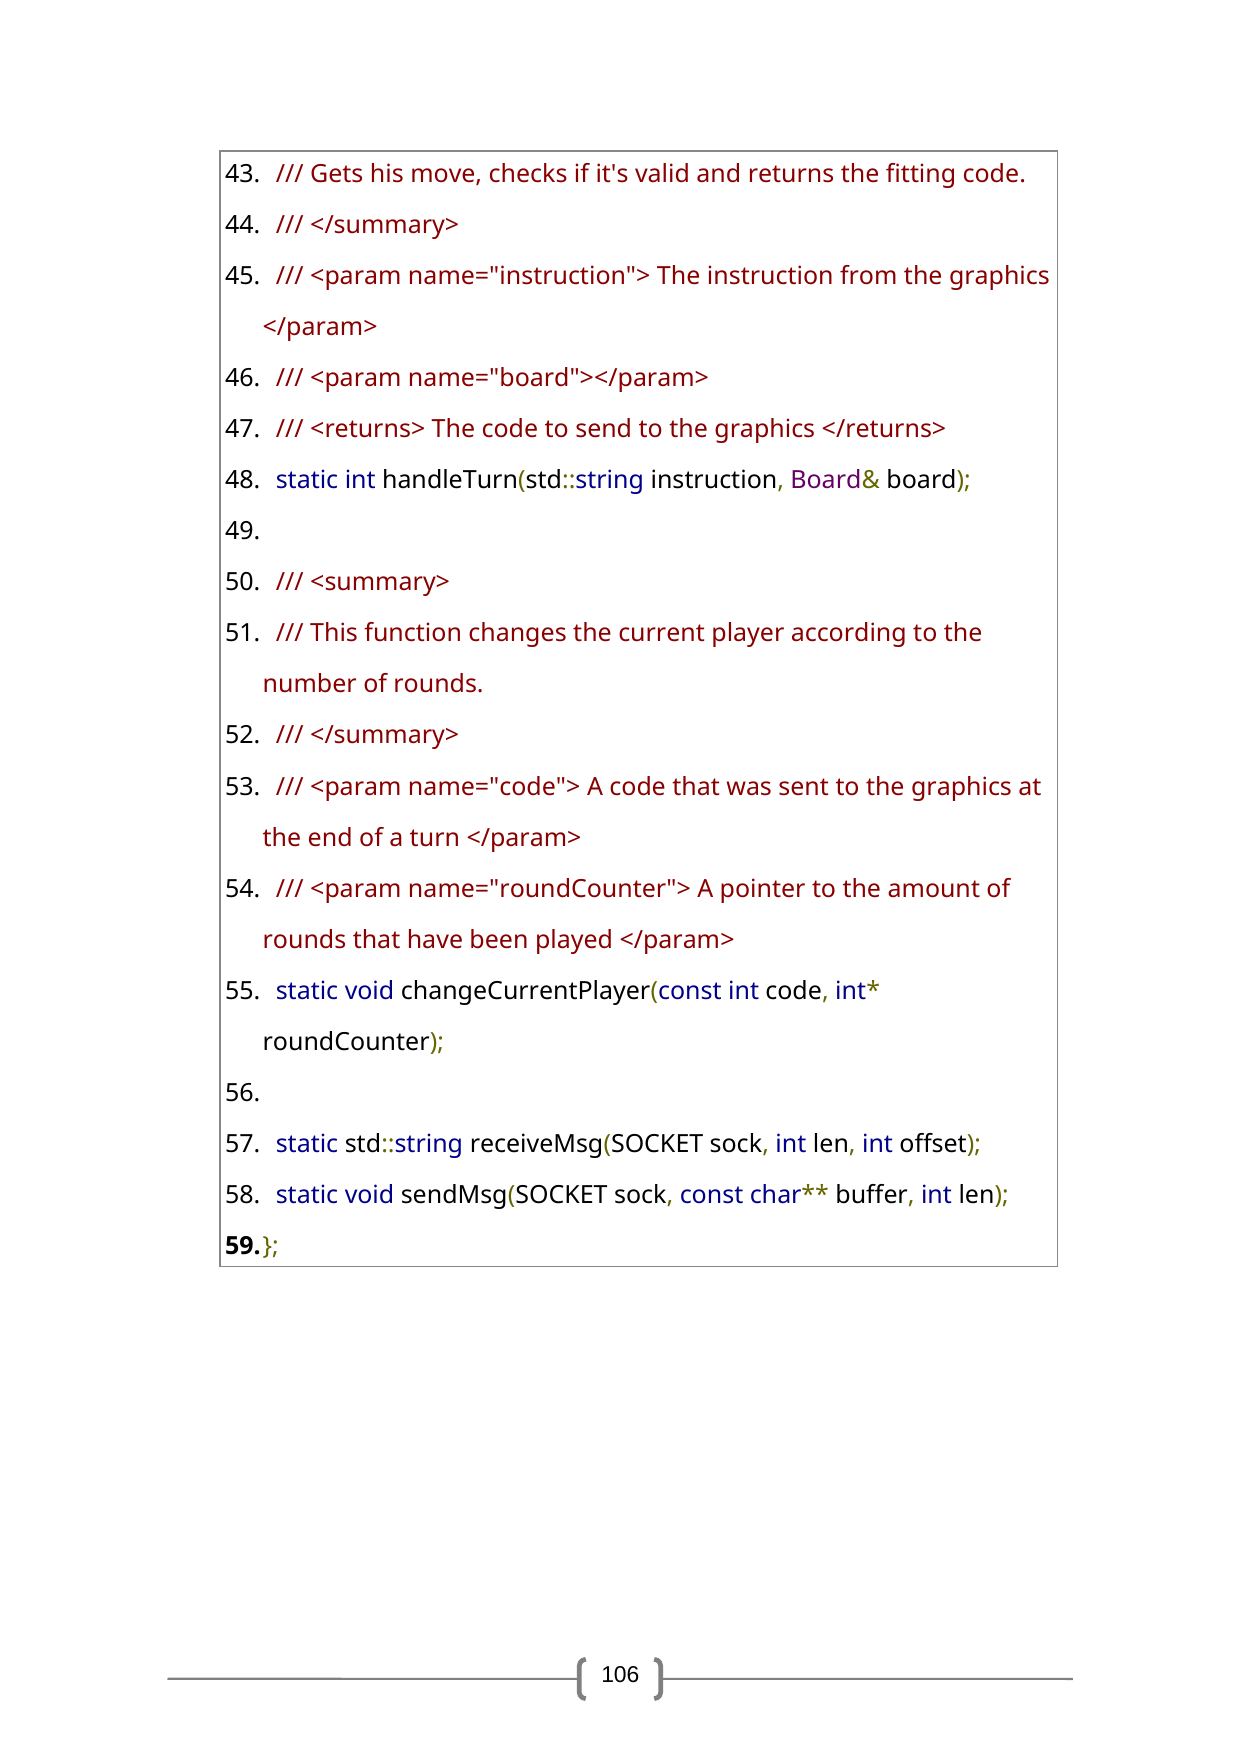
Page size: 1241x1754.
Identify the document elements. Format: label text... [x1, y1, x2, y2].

list static int handleTurn(std::string instruction, Board& board); [221, 456, 1057, 496]
list static void changeCurrentPlayer(const int code, int* roundCounter); [221, 967, 1057, 1057]
list /// </summary> [221, 711, 1057, 751]
list static std::string receiveMsg(SOCKET sock, int len, int offset); [221, 1120, 1057, 1159]
list /// </summary> [221, 201, 1057, 241]
list /// <param name="board"></param> [221, 354, 1057, 394]
list }; [221, 1222, 1057, 1266]
list /// <summary> [221, 558, 1057, 598]
list /// This function changes the current player according to the number of rounds. [221, 609, 1057, 700]
list /// <returns> The code to send to the graphics </returns> [221, 405, 1057, 445]
list /// <param name="roundCounter"> A pointer to the amount of rounds that have been played </param> [221, 864, 1057, 955]
list /// <param name="instruction"> The instruction from the graphics </param> [221, 252, 1057, 343]
list static void sendMsg(SOCKET sock, const char** buffer, int len); [221, 1171, 1057, 1211]
list /// Gets his move, checks if it's valid and returns the fitting code. [221, 152, 1057, 190]
list /// <param name="code"> A code that was sent to the graphics at the end of a turn </param> [221, 762, 1057, 853]
